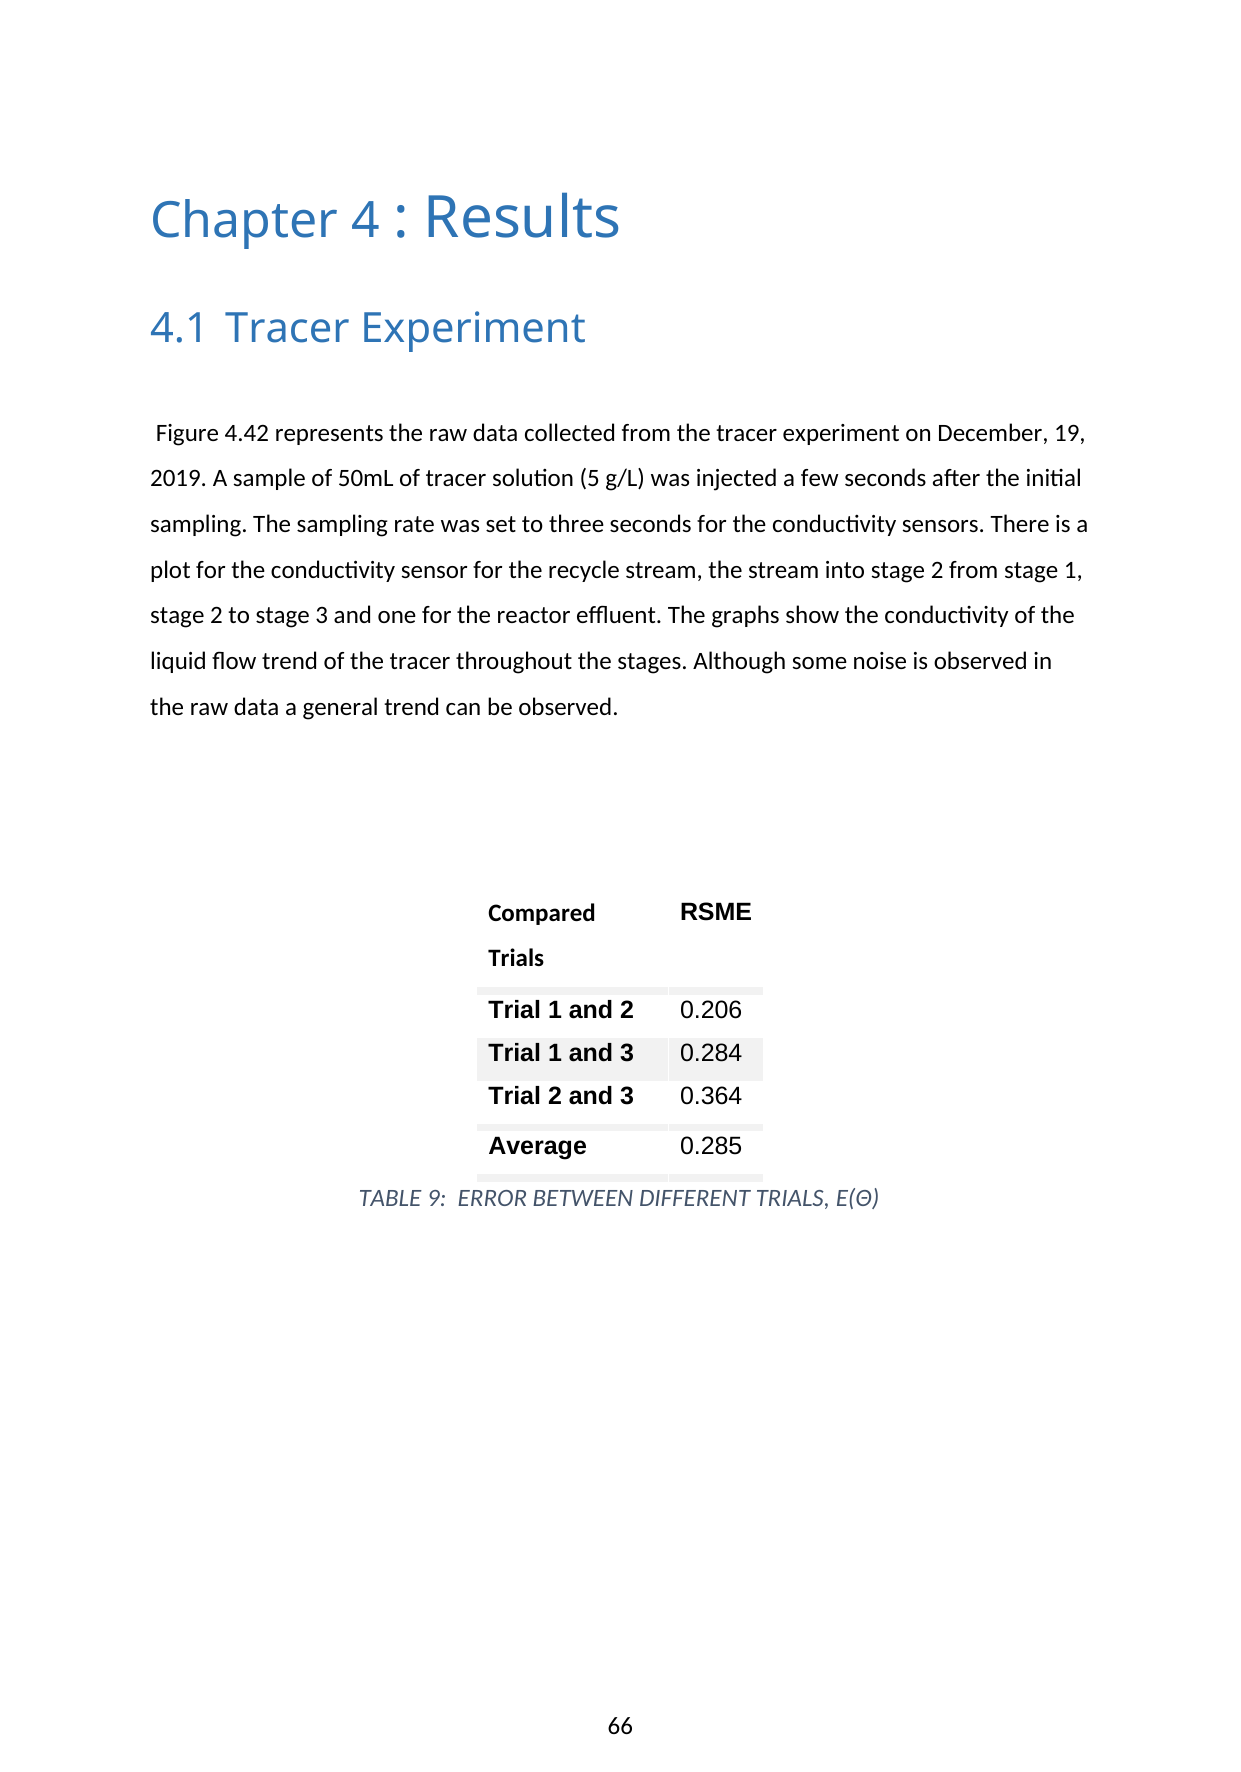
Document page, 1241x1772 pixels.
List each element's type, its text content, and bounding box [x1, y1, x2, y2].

text Table 9: Error between different trials, E(θ) [150, 1182, 1090, 1212]
table_header RSME [669, 897, 763, 987]
table_cell [477, 987, 668, 995]
table_cell 0.364 [669, 1081, 763, 1124]
table_header Compared Trials [477, 897, 668, 987]
table_cell [669, 1124, 763, 1131]
subtitle 4.1 Tracer Experiment [150, 298, 1090, 355]
table_cell 0.284 [669, 1038, 763, 1081]
table_cell 0.206 [669, 995, 763, 1038]
table_cell 0.285 [669, 1131, 763, 1174]
table_cell [669, 987, 763, 995]
table_cell [669, 1174, 763, 1182]
table_cell [477, 1124, 668, 1131]
table_cell Trial 2 and 3 [477, 1081, 668, 1124]
table_cell [477, 1174, 668, 1182]
table_cell Average [477, 1131, 668, 1174]
subtitle : Results [150, 175, 1090, 254]
table_cell Trial 1 and 3 [477, 1038, 668, 1081]
table_cell Trial 1 and 2 [477, 995, 668, 1038]
